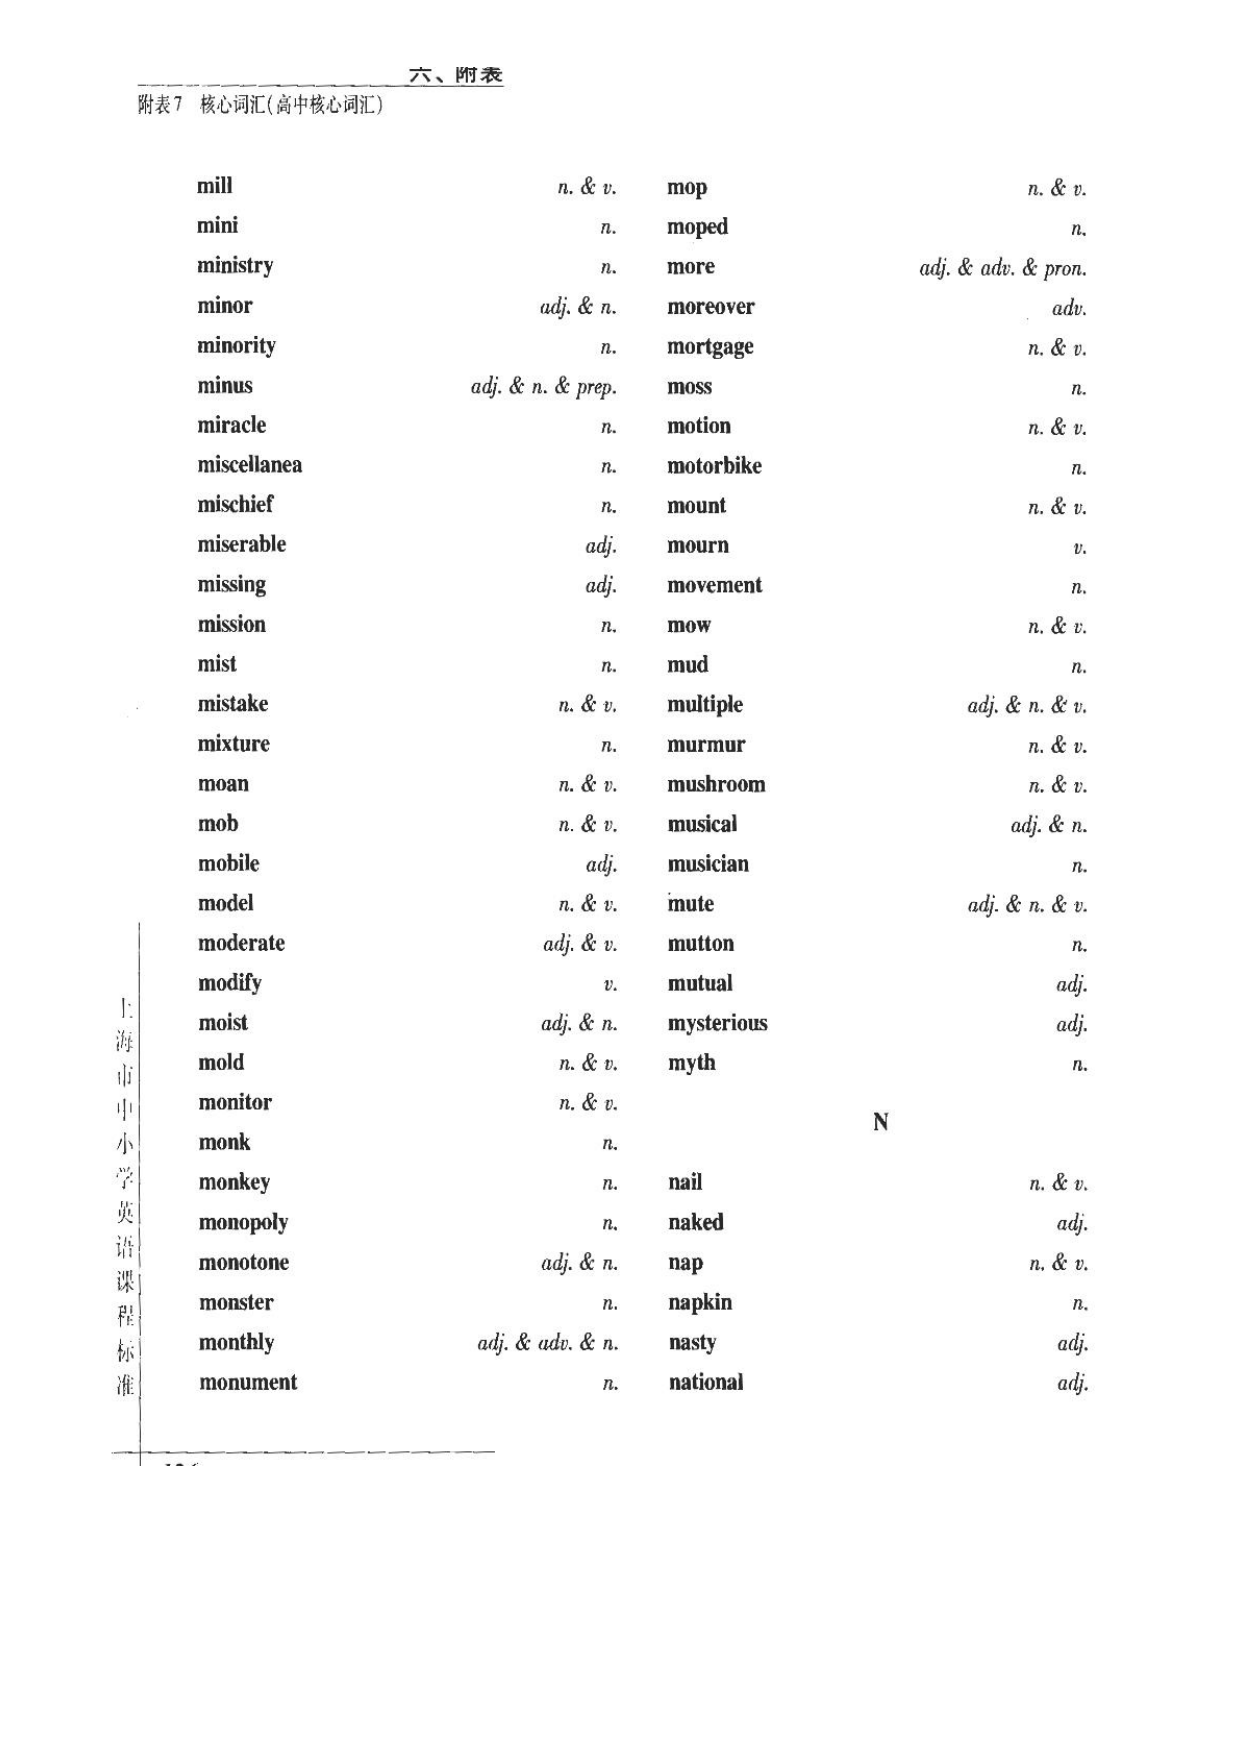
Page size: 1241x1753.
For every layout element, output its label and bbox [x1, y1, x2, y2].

picture [70, 67, 1122, 1466]
